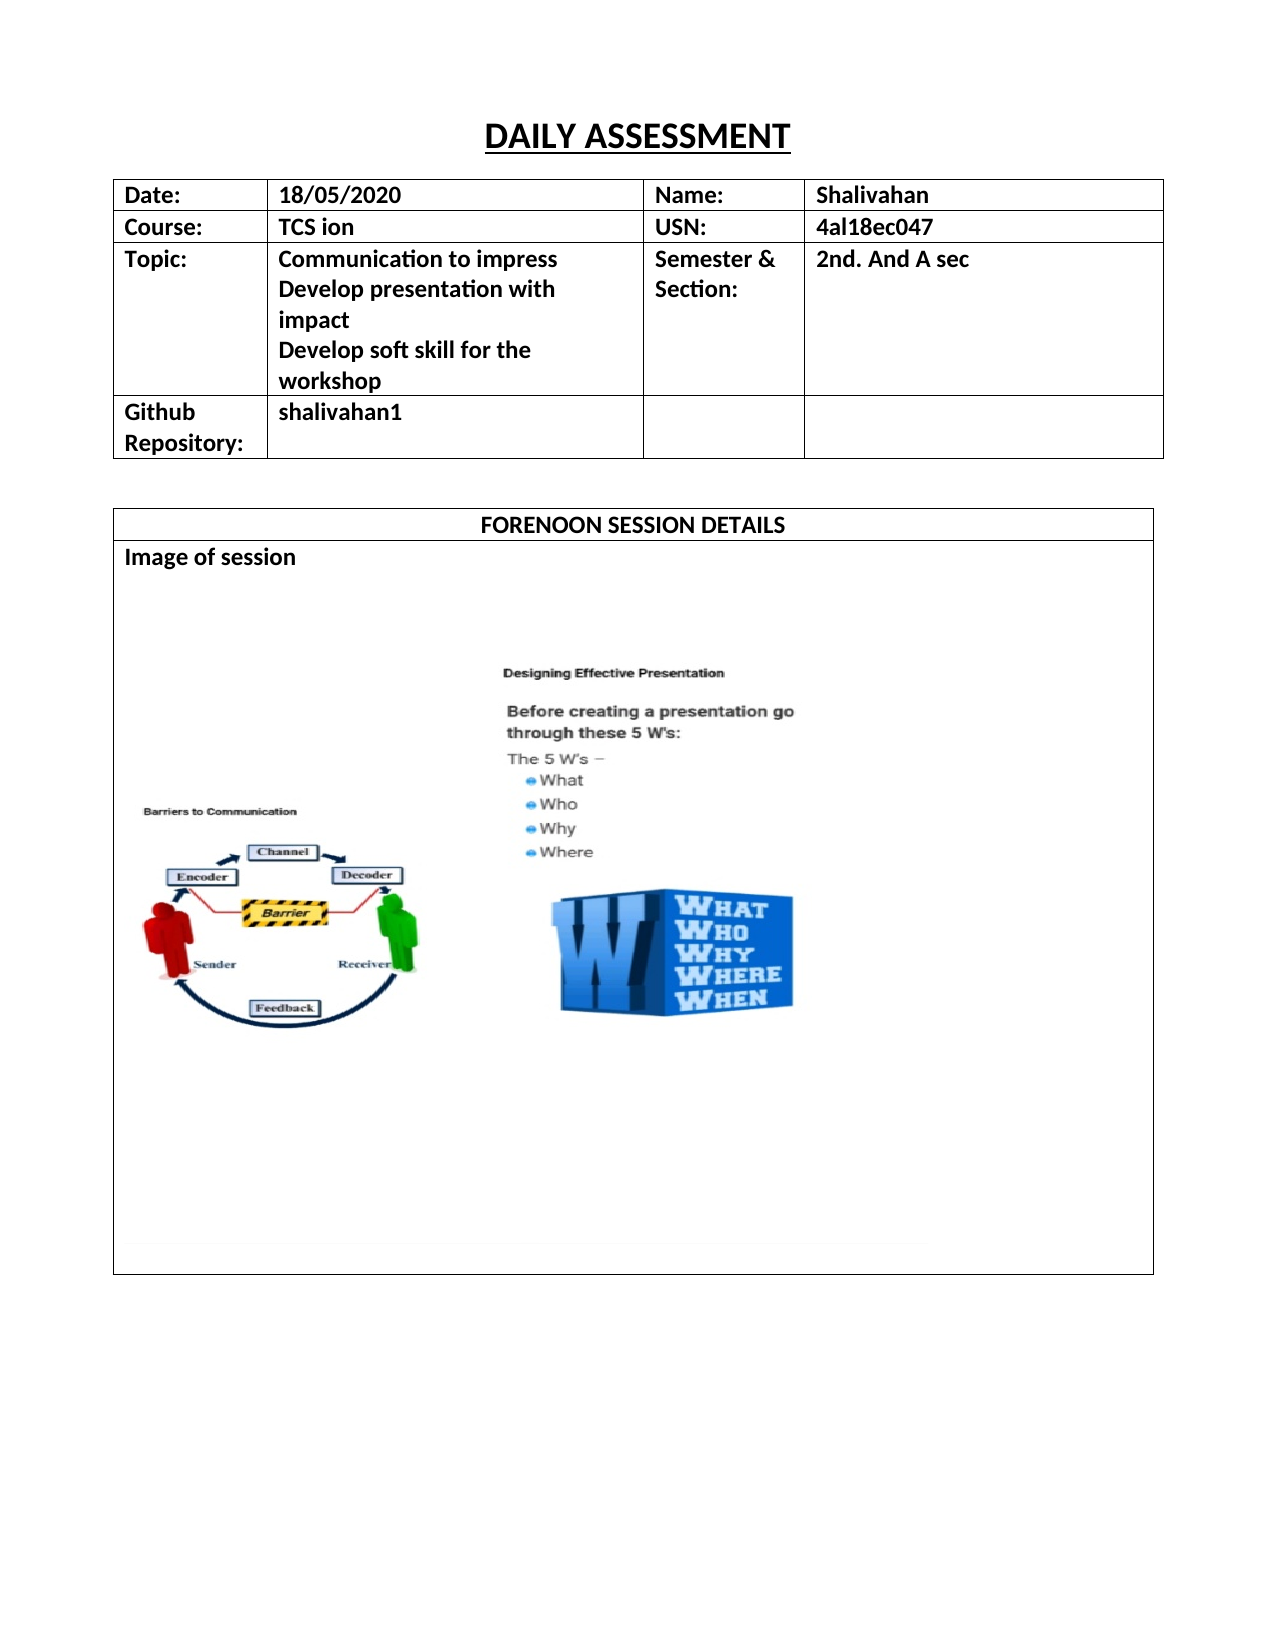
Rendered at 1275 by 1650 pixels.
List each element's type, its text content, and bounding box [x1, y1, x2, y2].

table_cell Semester & Section: [644, 243, 804, 395]
table_header Shalivahan [805, 180, 1163, 210]
table_cell TCS ion [268, 211, 643, 242]
table_cell 2nd. And A sec [805, 243, 1163, 395]
table_header 18/05/2020 [268, 180, 643, 210]
table_cell 4al18ec047 [805, 211, 1163, 242]
table_cell Course: [114, 211, 267, 242]
table_cell [644, 396, 804, 457]
text DAILY ASSESSMENT [112, 112, 1162, 158]
picture [124, 662, 929, 1244]
table_cell Topic: [114, 243, 267, 395]
table_cell Image of session [114, 541, 1153, 1274]
table_header Name: [644, 180, 804, 210]
table_header FORENOON SESSION DETAILS [114, 509, 1153, 540]
table_header Date: [114, 180, 267, 210]
table_cell Communication to impress Develop presentation with impact Develop soft skill for the workshop [268, 243, 643, 395]
table_cell shalivahan1 [268, 396, 643, 457]
table_cell [805, 396, 1163, 457]
table_cell USN: [644, 211, 804, 242]
table_cell Github Repository: [114, 396, 267, 457]
